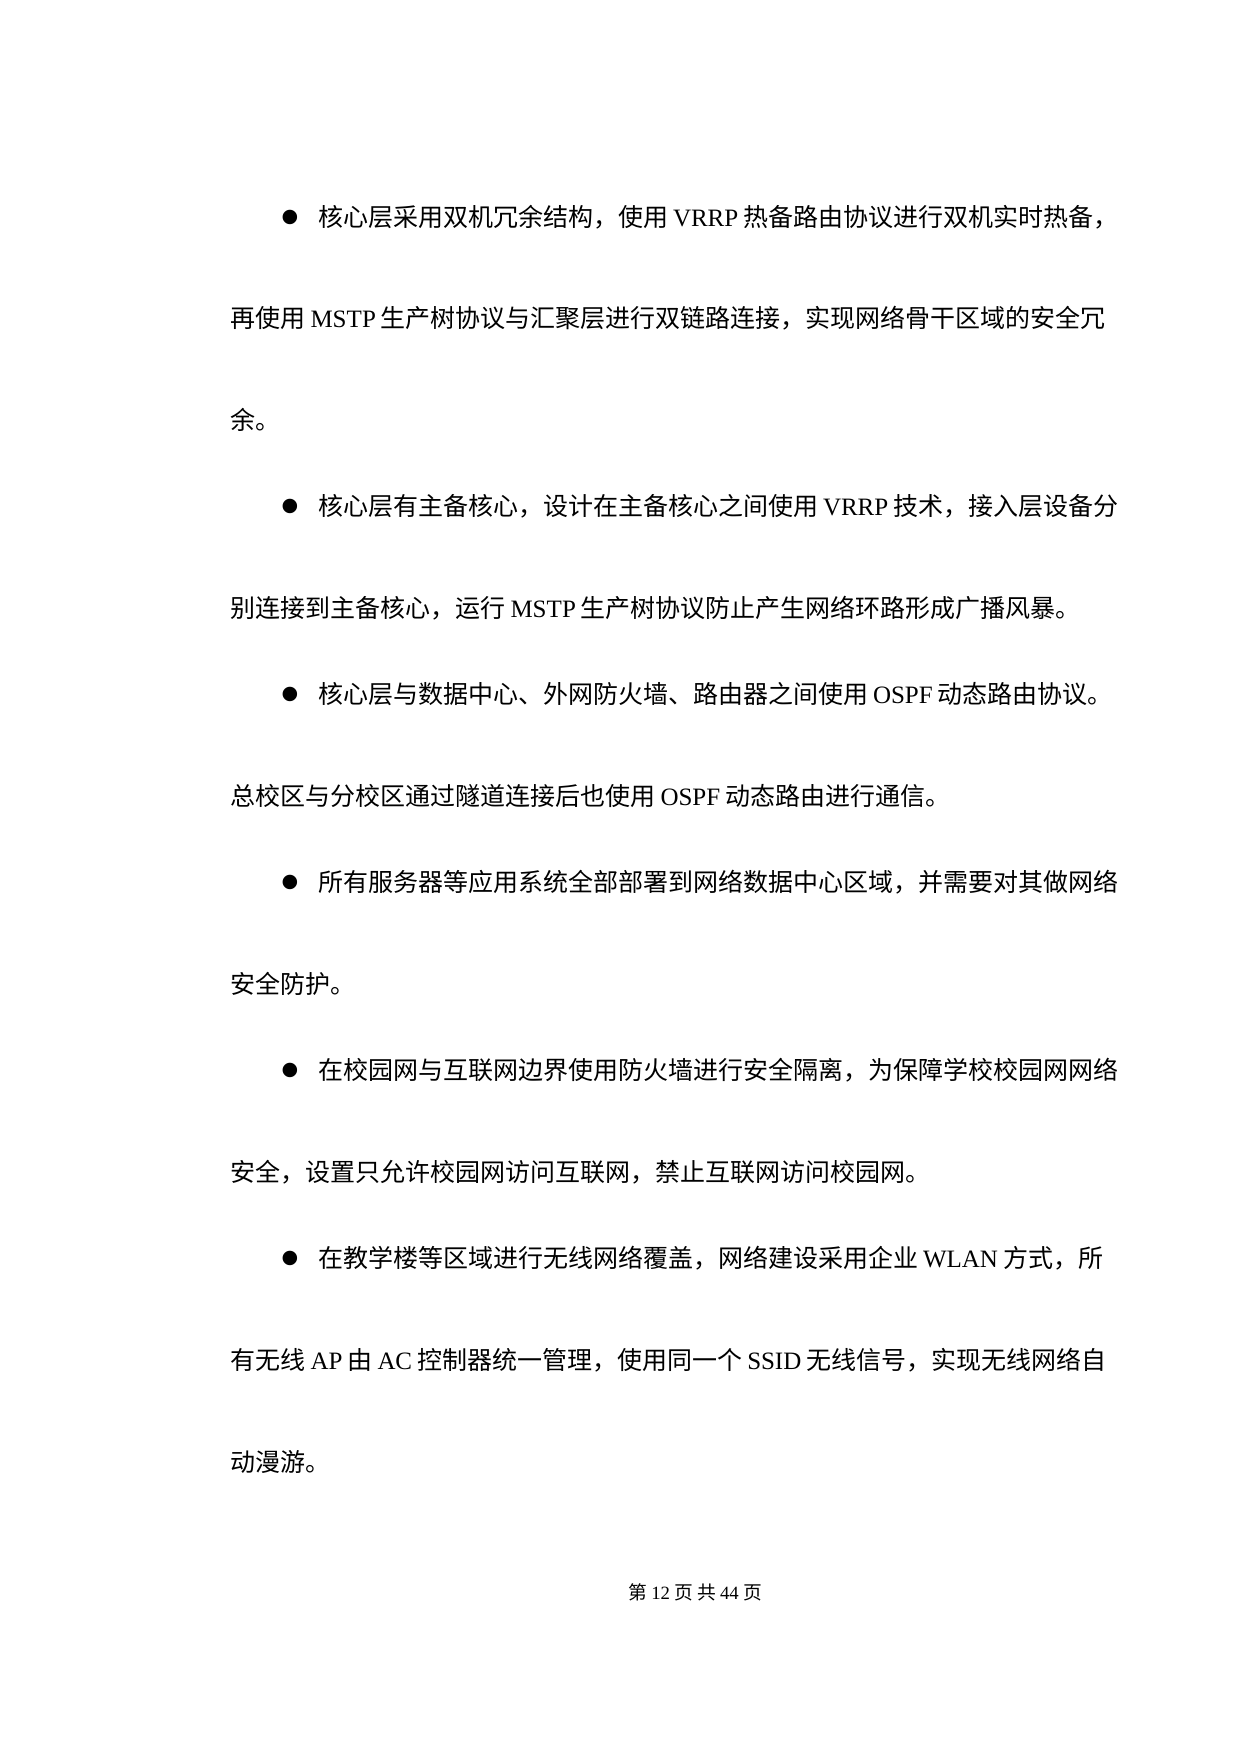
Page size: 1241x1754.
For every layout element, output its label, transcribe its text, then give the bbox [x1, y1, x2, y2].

list 核心层采用双机冗余结构，使用VRRP热备路由协议进行双机实时热备，再使用MSTP生产树协议与汇聚层进行双链路连接，实现网络骨干区域的安全冗余。 [230, 181, 1122, 453]
list 在教学楼等区域进行无线网络覆盖，网络建设采用企业WLAN方式，所有无线AP由AC控制器统一管理，使用同一个SSID无线信号，实现无线网络自动漫游。 [230, 1223, 1122, 1494]
list 在校园网与互联网边界使用防火墙进行安全隔离，为保障学校校园网网络安全，设置只允许校园网访问互联网，禁止互联网访问校园网。 [230, 1035, 1122, 1204]
list 核心层与数据中心、外网防火墙、路由器之间使用OSPF动态路由协议。总校区与分校区通过隧道连接后也使用OSPF动态路由进行通信。 [230, 659, 1122, 829]
list 核心层有主备核心，设计在主备核心之间使用VRRP技术，接入层设备分别连接到主备核心，运行MSTP生产树协议防止产生网络环路形成广播风暴。 [230, 471, 1122, 641]
list 所有服务器等应用系统全部部署到网络数据中心区域，并需要对其做网络安全防护。 [230, 847, 1122, 1017]
